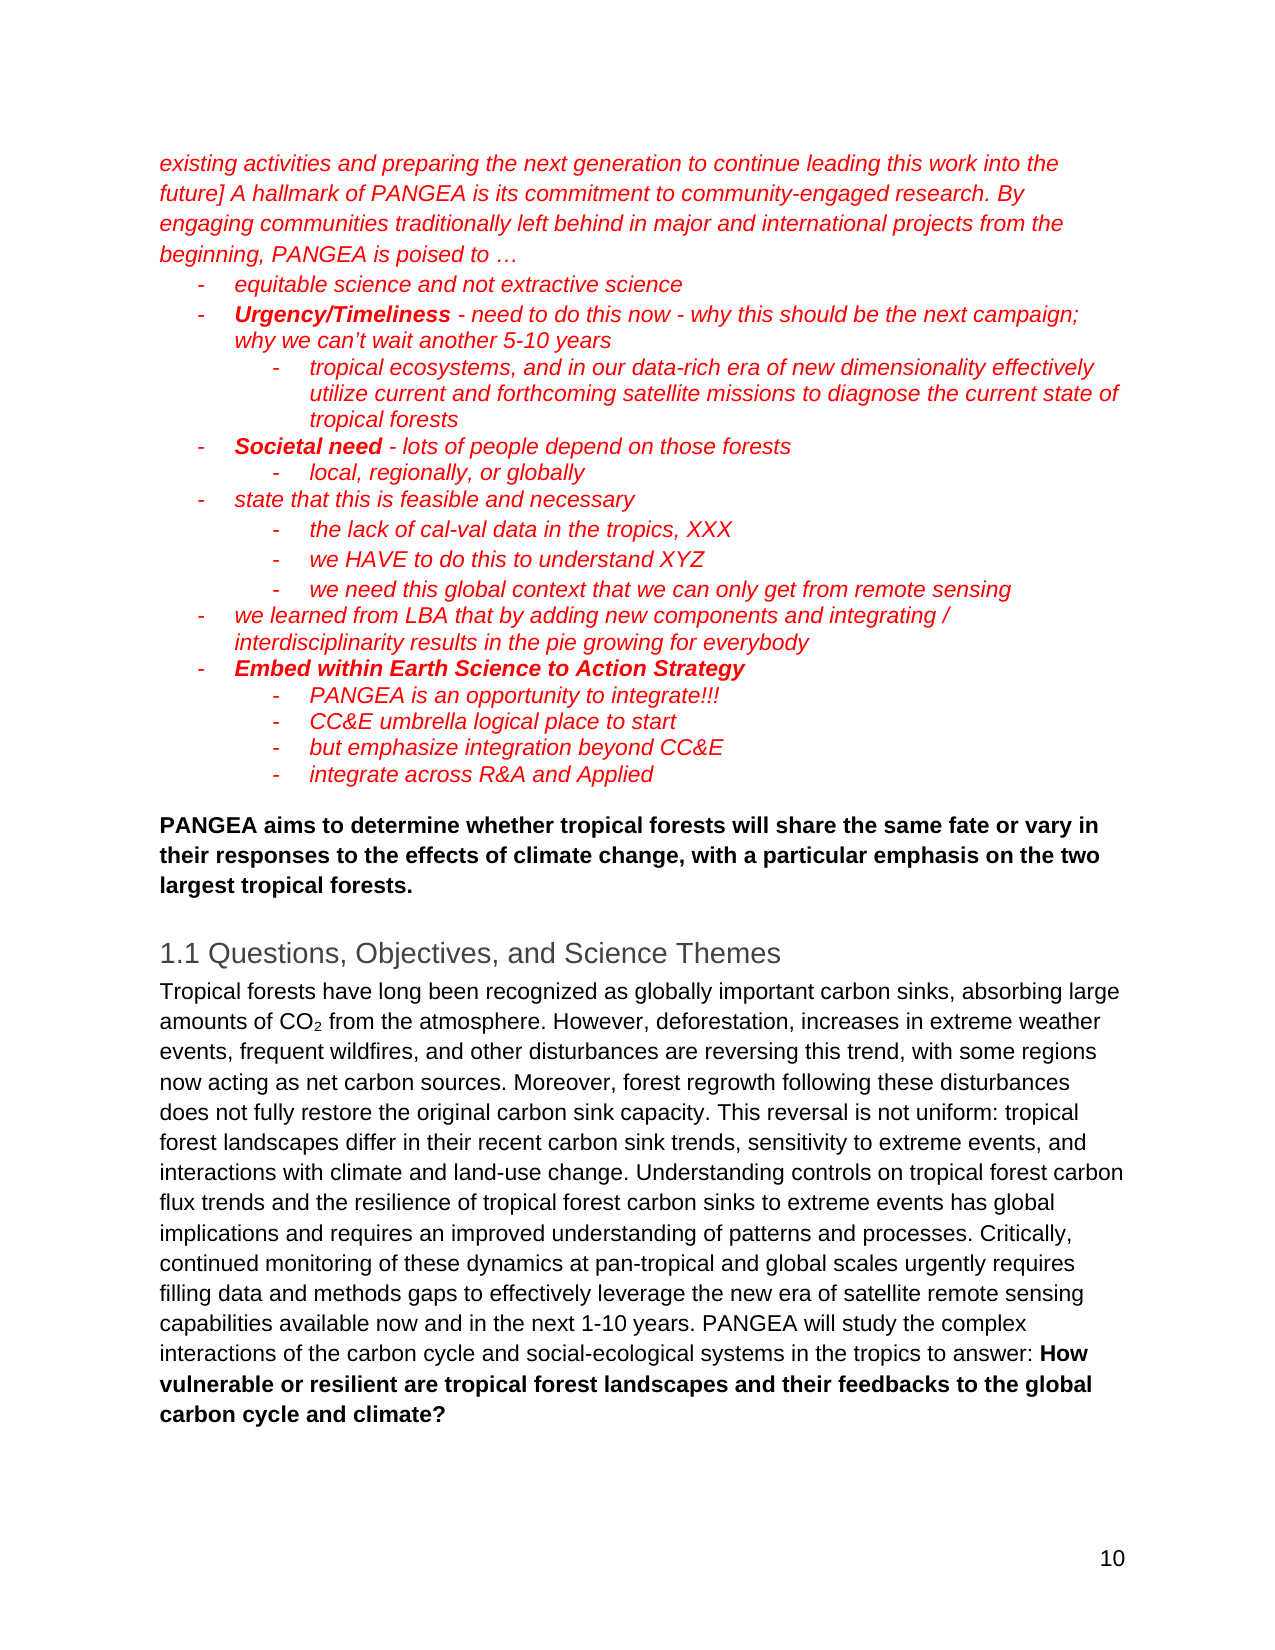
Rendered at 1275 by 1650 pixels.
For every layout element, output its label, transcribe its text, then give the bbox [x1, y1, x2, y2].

list tropical ecosystems, and in our data-rich era of new dimensionality effectively utilize current and forthcoming satellite missions to diagnose the current state of tropical forests [272, 354, 1125, 433]
list Urgency/Timeliness - need to do this now - why this should be the next campaign; why we can’t wait another 5-10 years [197, 301, 1125, 354]
subtitle 1.1 Questions, Objectives, and Science Themes [159, 936, 1125, 969]
list CC&E umbrella logical place to start [272, 708, 1125, 734]
list but emphasize integration beyond CC&E [272, 734, 1125, 761]
text Tropical forests have long been recognized as globally important carbon sinks, absorbing large amounts of CO₂ from the atmosphere. However, deforestation, increases in extreme weather events, frequent wildfires, and other disturbances are reversing this trend, with some regions now acting as net carbon sources. Moreover, forest regrowth following these disturbances does not fully restore the original carbon sink capacity. This reversal is not uniform: tropical forest landscapes differ in their recent carbon sink trends, sensitivity to extreme events, and interactions with climate and land-use change. Understanding controls on tropical forest carbon flux trends and the resilience of tropical forest carbon sinks to extreme events has global implications and requires an improved understanding of patterns and processes. Critically, continued monitoring of these dynamics at pan-tropical and global scales urgently requires filling data and methods gaps to effectively leverage the new era of satellite remote sensing capabilities available now and in the next 1-10 years. PANGEA will study the complex interactions of the carbon cycle and social-ecological systems in the tropics to answer: How vulnerable or resilient are tropical forest landscapes and their feedbacks to the global carbon cycle and climate? [159, 978, 1125, 1427]
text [159, 150, 1125, 267]
list Societal need - lots of people depend on those forests [197, 433, 1125, 459]
list local, regionally, or globally [272, 459, 1125, 486]
list state that this is feasible and necessary [197, 486, 1125, 512]
list Embed within Earth Science to Action Strategy [197, 655, 1125, 682]
text PANGEA aims to determine whether tropical forests will share the same fate or vary in their responses to the effects of climate change, with a particular emphasis on the two largest tropical forests. [159, 812, 1125, 899]
list the lack of cal-val data in the tropics, XXX [272, 516, 1125, 542]
list we HAVE to do this to understand XYZ [272, 546, 1125, 572]
list integrate across R&A and Applied [272, 761, 1125, 787]
list we learned from LBA that by adding new components and integrating / interdisciplinarity results in the pie growing for everybody [197, 602, 1125, 655]
list PANGEA is an opportunity to integrate!!! [272, 682, 1125, 708]
list equitable science and not extractive science [197, 271, 1125, 297]
list we need this global context that we can only get from remote sensing [272, 576, 1125, 602]
